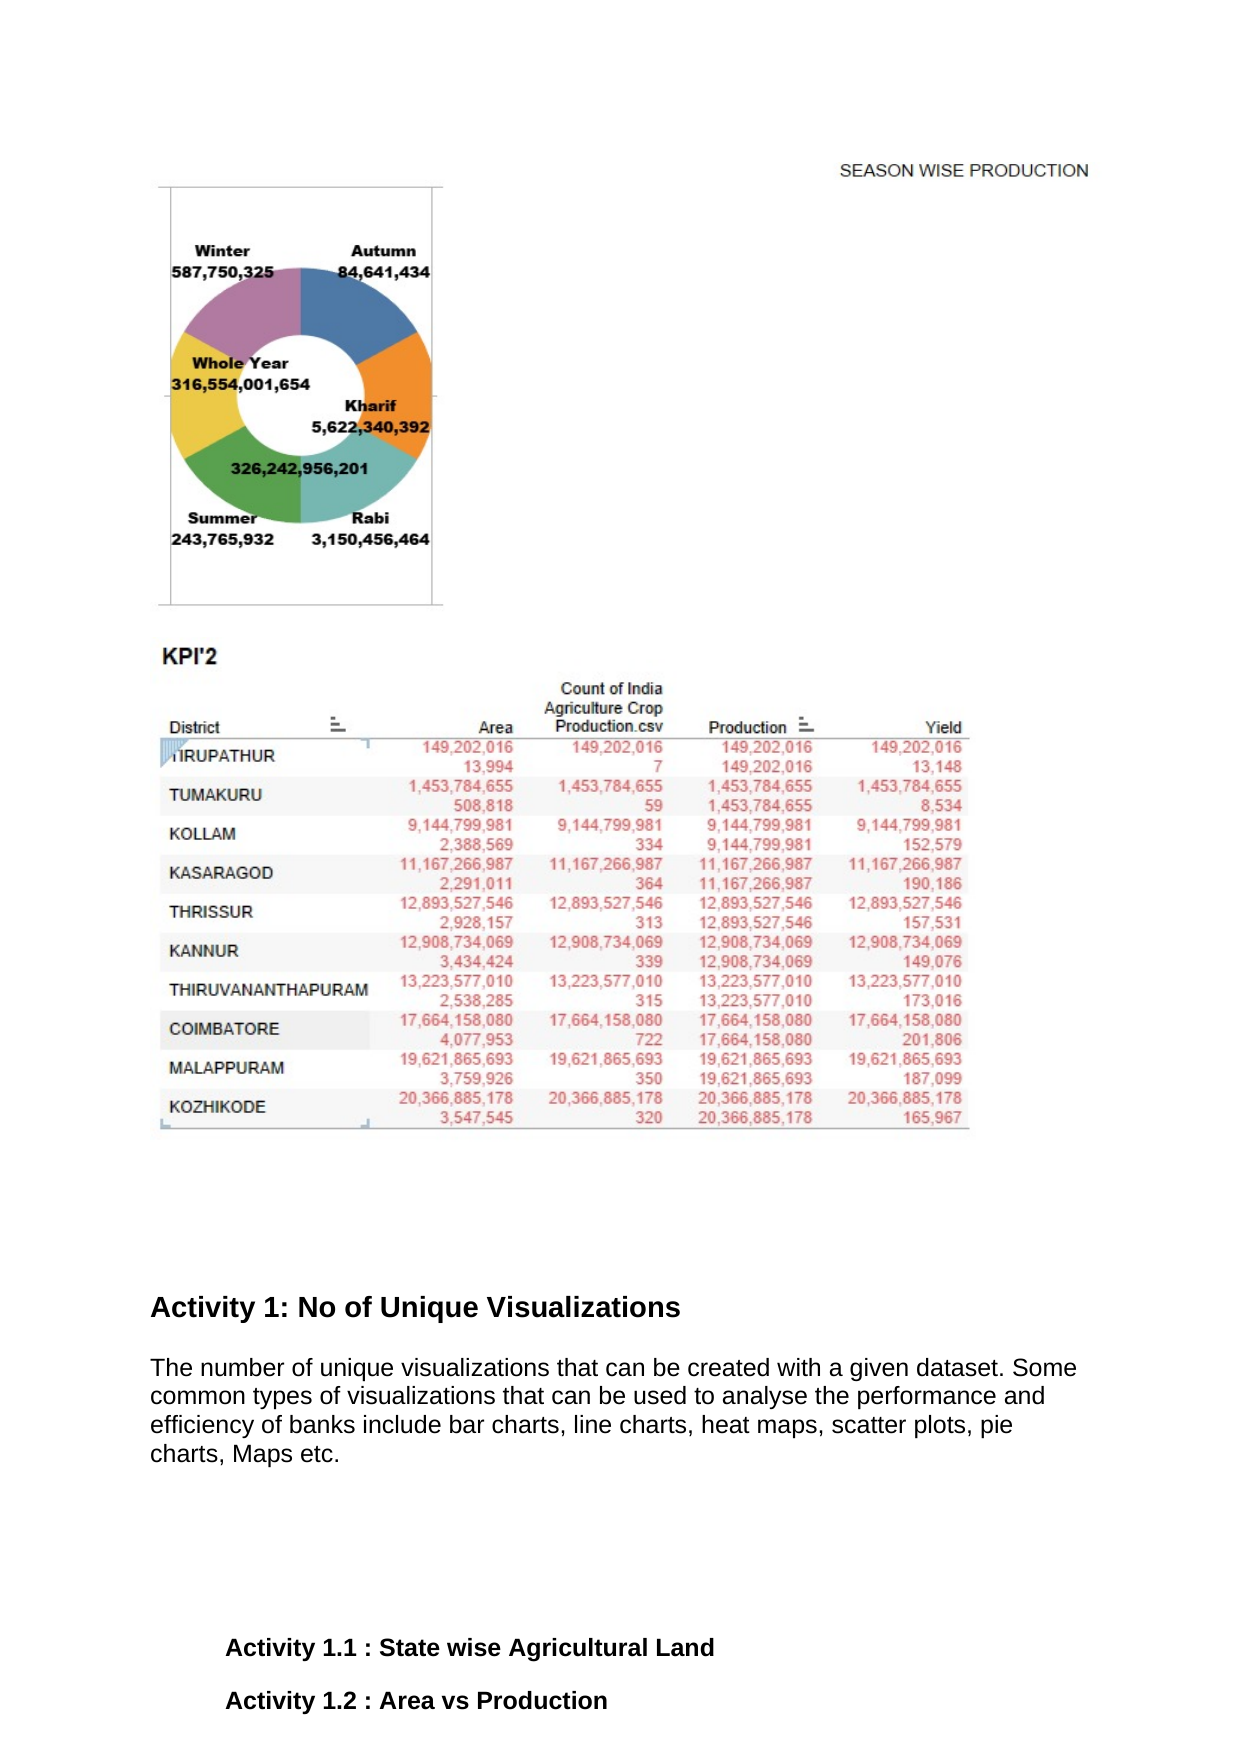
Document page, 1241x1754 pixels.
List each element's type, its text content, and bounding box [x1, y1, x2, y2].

text Activity 1: No of Unique Visualizations [150, 1290, 1090, 1324]
picture [150, 162, 1145, 1179]
text Activity 1.2 : Area vs Production [150, 1686, 1090, 1715]
text The number of unique visualizations that can be created with a given dataset. Some common types of visualizations that can be used to analyse the performance and efficiency of banks include bar charts, line charts, heat maps, scatter plots, pie charts, Maps etc. [150, 1353, 1090, 1468]
text Activity 1.1 : State wise Agricultural Land [150, 1633, 1090, 1661]
